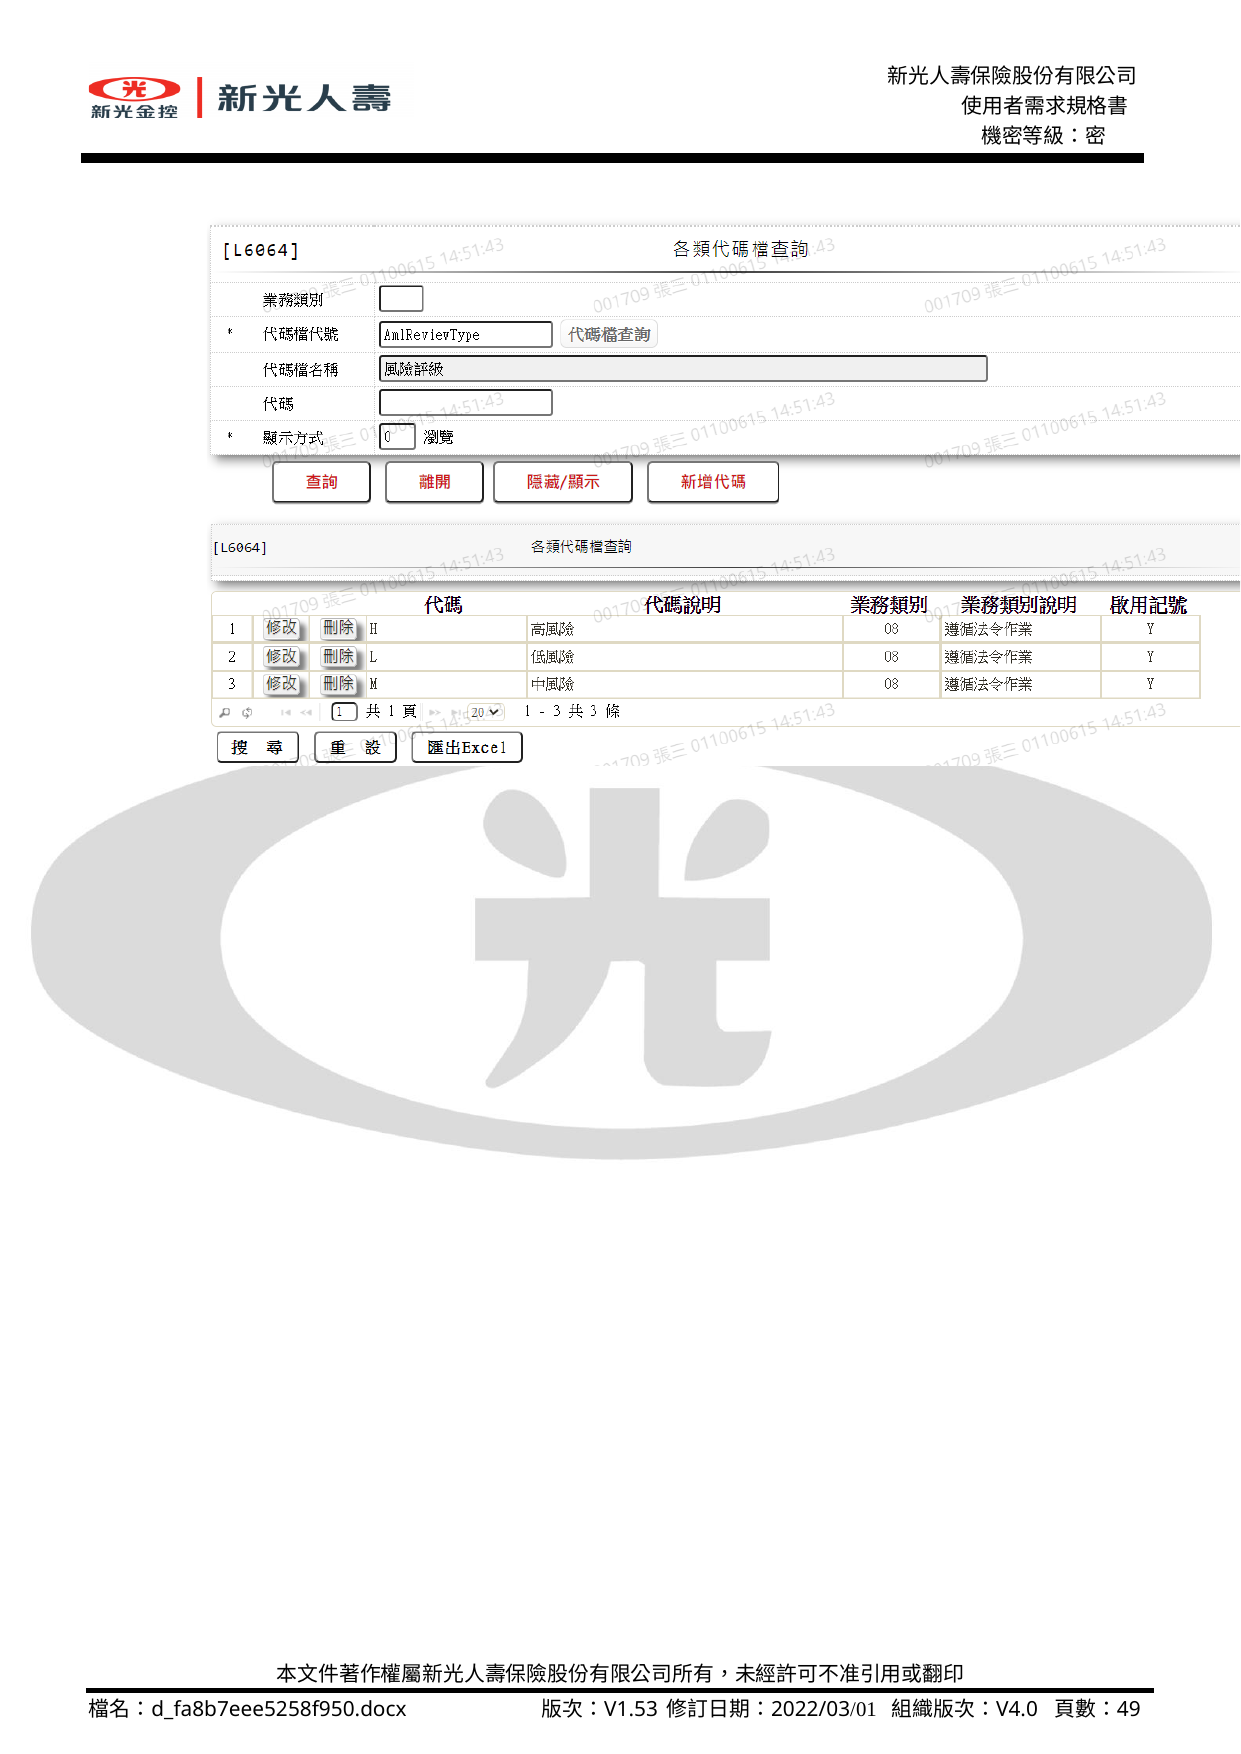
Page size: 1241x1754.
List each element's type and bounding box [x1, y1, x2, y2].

picture [88, 61, 414, 118]
picture [25, 217, 1241, 1166]
